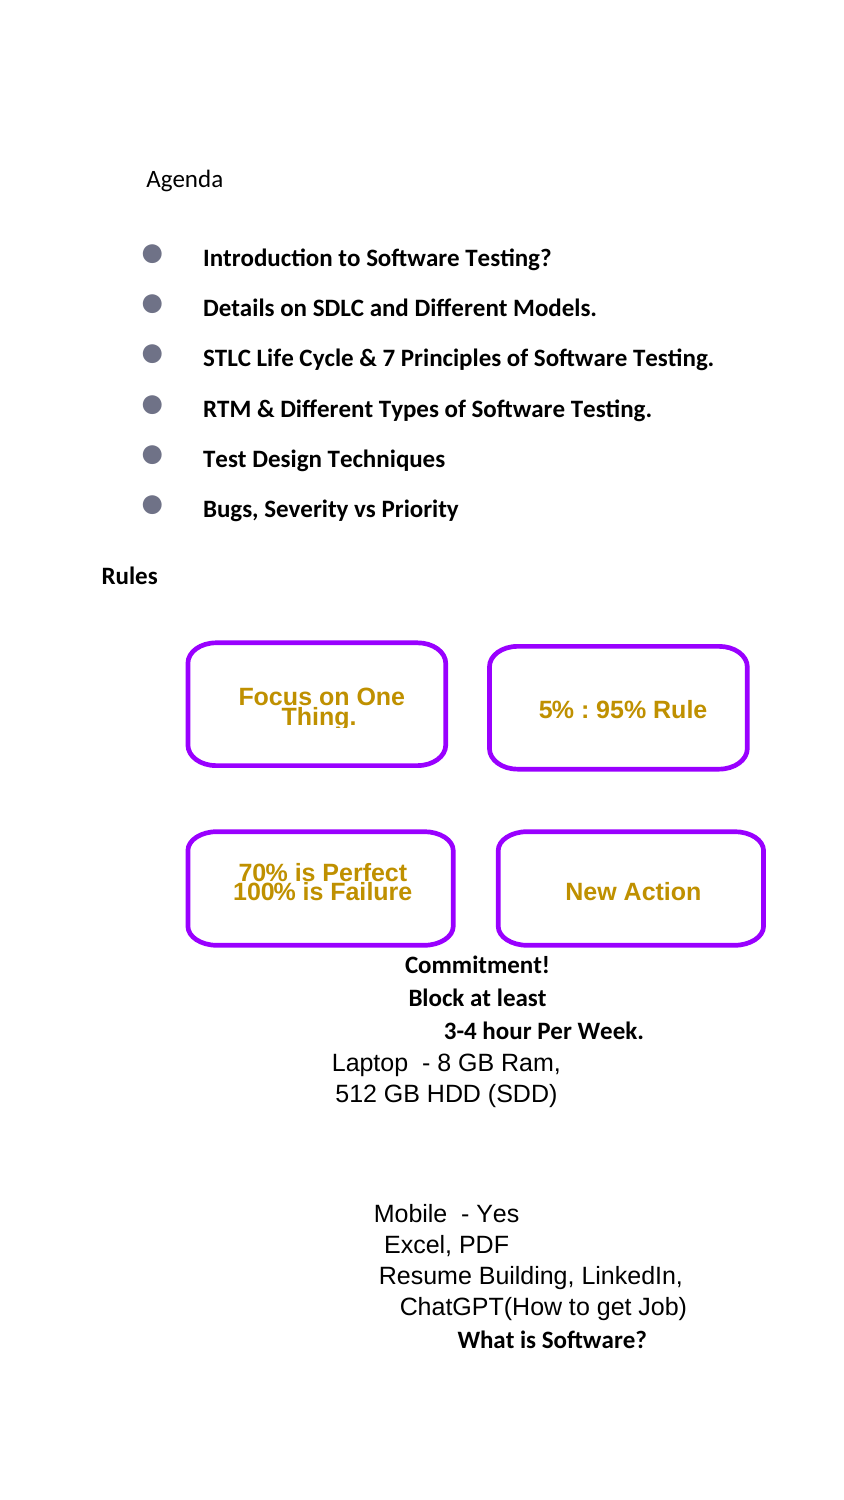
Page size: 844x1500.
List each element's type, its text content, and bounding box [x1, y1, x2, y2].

list Bugs, Severity vs Priority [139, 477, 831, 527]
subtitle Rules [101, 560, 646, 590]
list Test Design Techniques [139, 426, 831, 477]
list Introduction to Software Testing? [139, 225, 831, 275]
text 3-4 hour Per Week. [256, 1016, 831, 1046]
text Resume Building, LinkedIn, [230, 1261, 831, 1289]
text 512 GB HDD (SDD) [62, 1079, 831, 1108]
text Laptop - 8 GB Ram, [62, 1048, 831, 1077]
text ChatGPT(How to get Job) [256, 1292, 831, 1321]
list RTM & Different Types of Software Testing. [139, 376, 831, 426]
text What is Software? [273, 1324, 831, 1354]
text Block at least [123, 983, 831, 1013]
text Excel, PDF [62, 1230, 831, 1258]
list Details on SDLC and Different Models. [139, 275, 831, 326]
text Commitment! [123, 950, 831, 980]
list STLC Life Cycle & 7 Principles of Software Testing. [139, 326, 831, 376]
text Mobile - Yes [62, 1199, 831, 1227]
text Agenda [0, 163, 831, 193]
